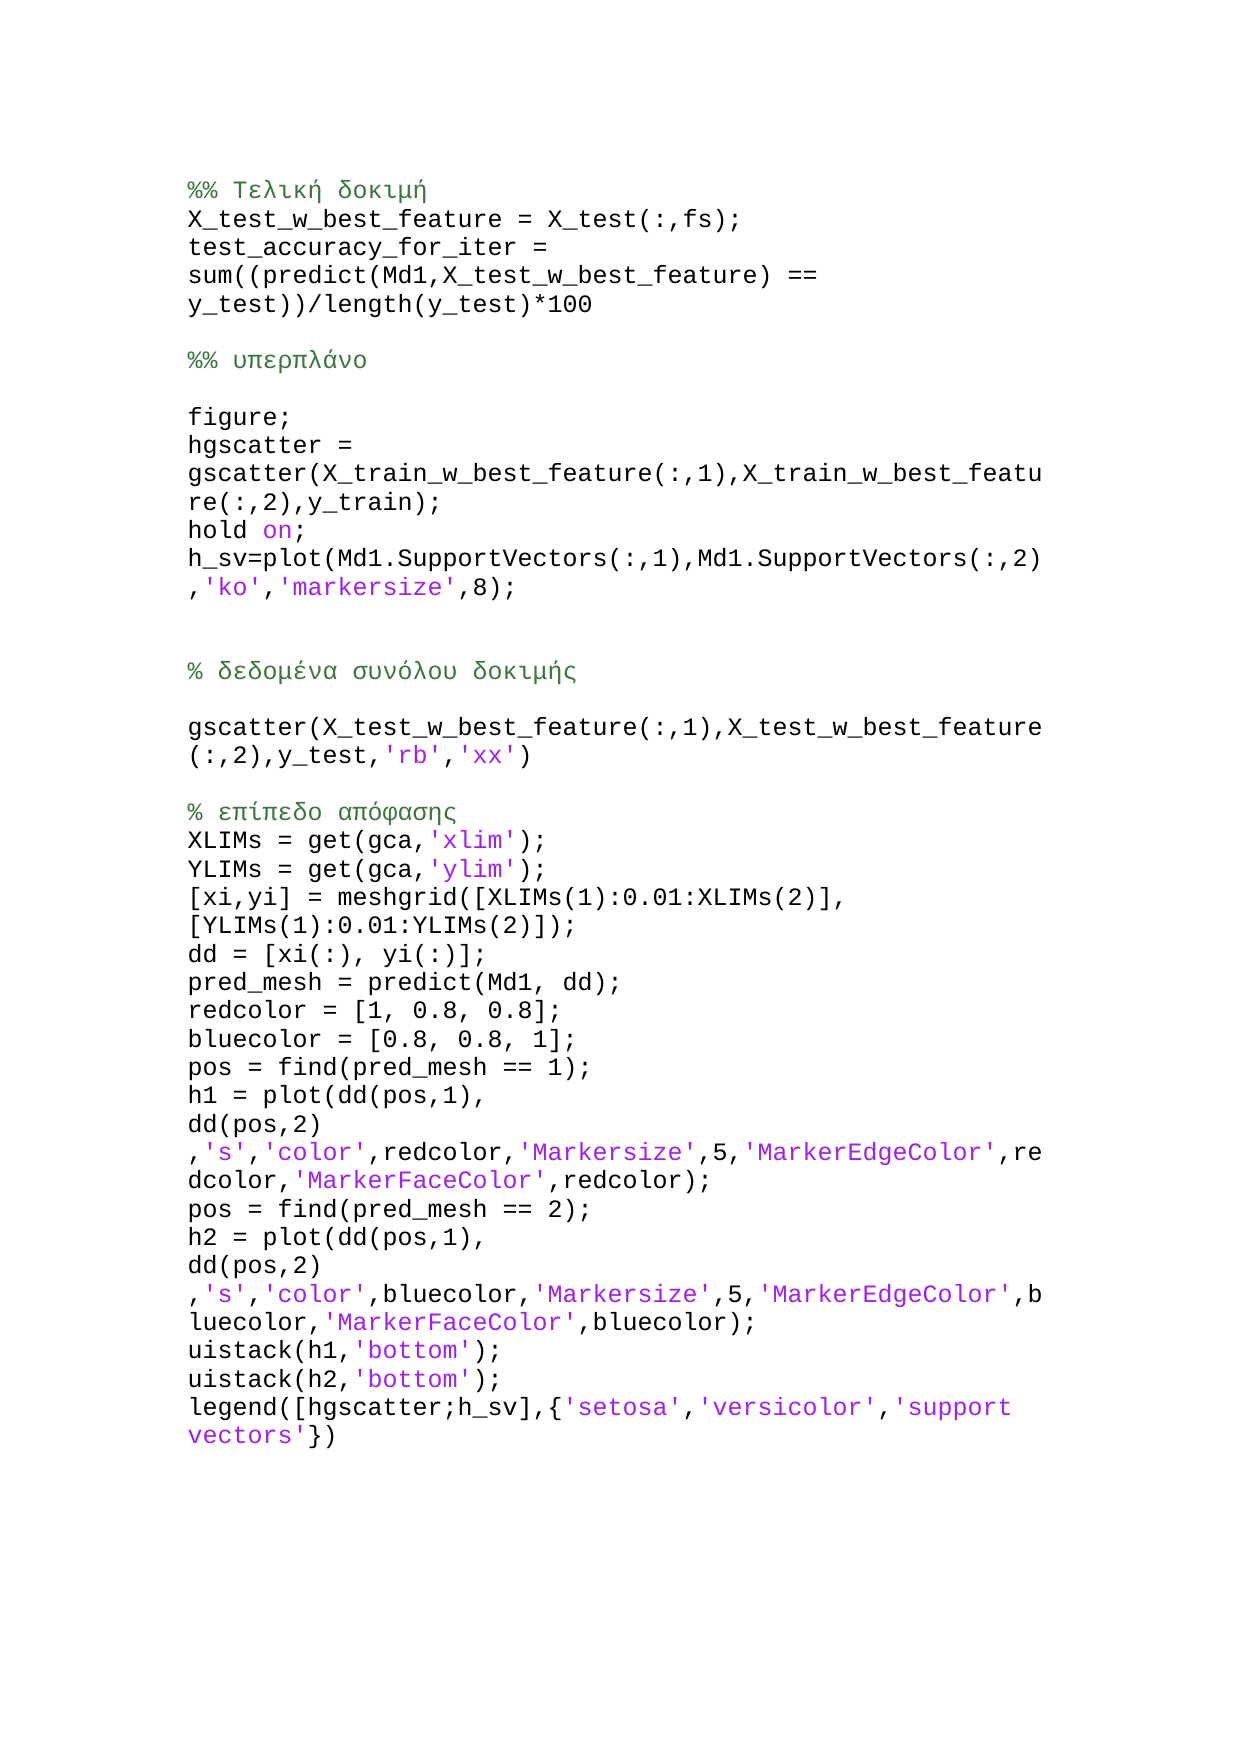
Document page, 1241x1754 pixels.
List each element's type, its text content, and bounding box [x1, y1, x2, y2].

text pos = find(pred_mesh == 2); [187, 1196, 1053, 1224]
text legend([hgscatter;h_sv],{'setosa','versicolor','support vectors'}) [187, 1394, 1053, 1451]
text dd = [xi(:), yi(:)]; [187, 941, 1053, 969]
text [xi,yi] = meshgrid([XLIMs(1):0.01:XLIMs(2)],[YLIMs(1):0.01:YLIMs(2)]); [187, 884, 1053, 941]
text %% Τελική δοκιμή [187, 178, 1053, 206]
text % επίπεδο απόφασης [187, 799, 1053, 828]
text h2 = plot(dd(pos,1), dd(pos,2),'s','color',bluecolor,'Markersize',5,'MarkerEdgeColor',bluecolor,'MarkerFaceColor',bluecolor); [187, 1224, 1053, 1338]
text bluecolor = [0.8, 0.8, 1]; [187, 1026, 1053, 1054]
text YLIMs = get(gca,'ylim'); [187, 856, 1053, 884]
text h_sv=plot(Md1.SupportVectors(:,1),Md1.SupportVectors(:,2),'ko','markersize',8); [187, 546, 1053, 602]
text %% υπερπλάνο [187, 348, 1053, 376]
text XLIMs = get(gca,'xlim'); [187, 828, 1053, 856]
text gscatter(X_test_w_best_feature(:,1),X_test_w_best_feature(:,2),y_test,'rb','xx') [187, 715, 1053, 771]
text test_accuracy_for_iter = sum((predict(Md1,X_test_w_best_feature) == y_test))/length(y_test)*100 [187, 235, 1053, 320]
text pred_mesh = predict(Md1, dd); [187, 969, 1053, 998]
text h1 = plot(dd(pos,1), dd(pos,2),'s','color',redcolor,'Markersize',5,'MarkerEdgeColor',redcolor,'MarkerFaceColor',redcolor); [187, 1083, 1053, 1196]
text hgscatter = gscatter(X_train_w_best_feature(:,1),X_train_w_best_feature(:,2),y_train); [187, 432, 1053, 517]
text hold on; [187, 517, 1053, 546]
text uistack(h1,'bottom'); [187, 1338, 1053, 1366]
text X_test_w_best_feature = X_test(:,fs); [187, 206, 1053, 235]
text pos = find(pred_mesh == 1); [187, 1054, 1053, 1083]
text % δεδομένα συνόλου δοκιμής [187, 658, 1053, 687]
text figure; [187, 404, 1053, 432]
text redcolor = [1, 0.8, 0.8]; [187, 998, 1053, 1026]
text uistack(h2,'bottom'); [187, 1366, 1053, 1394]
